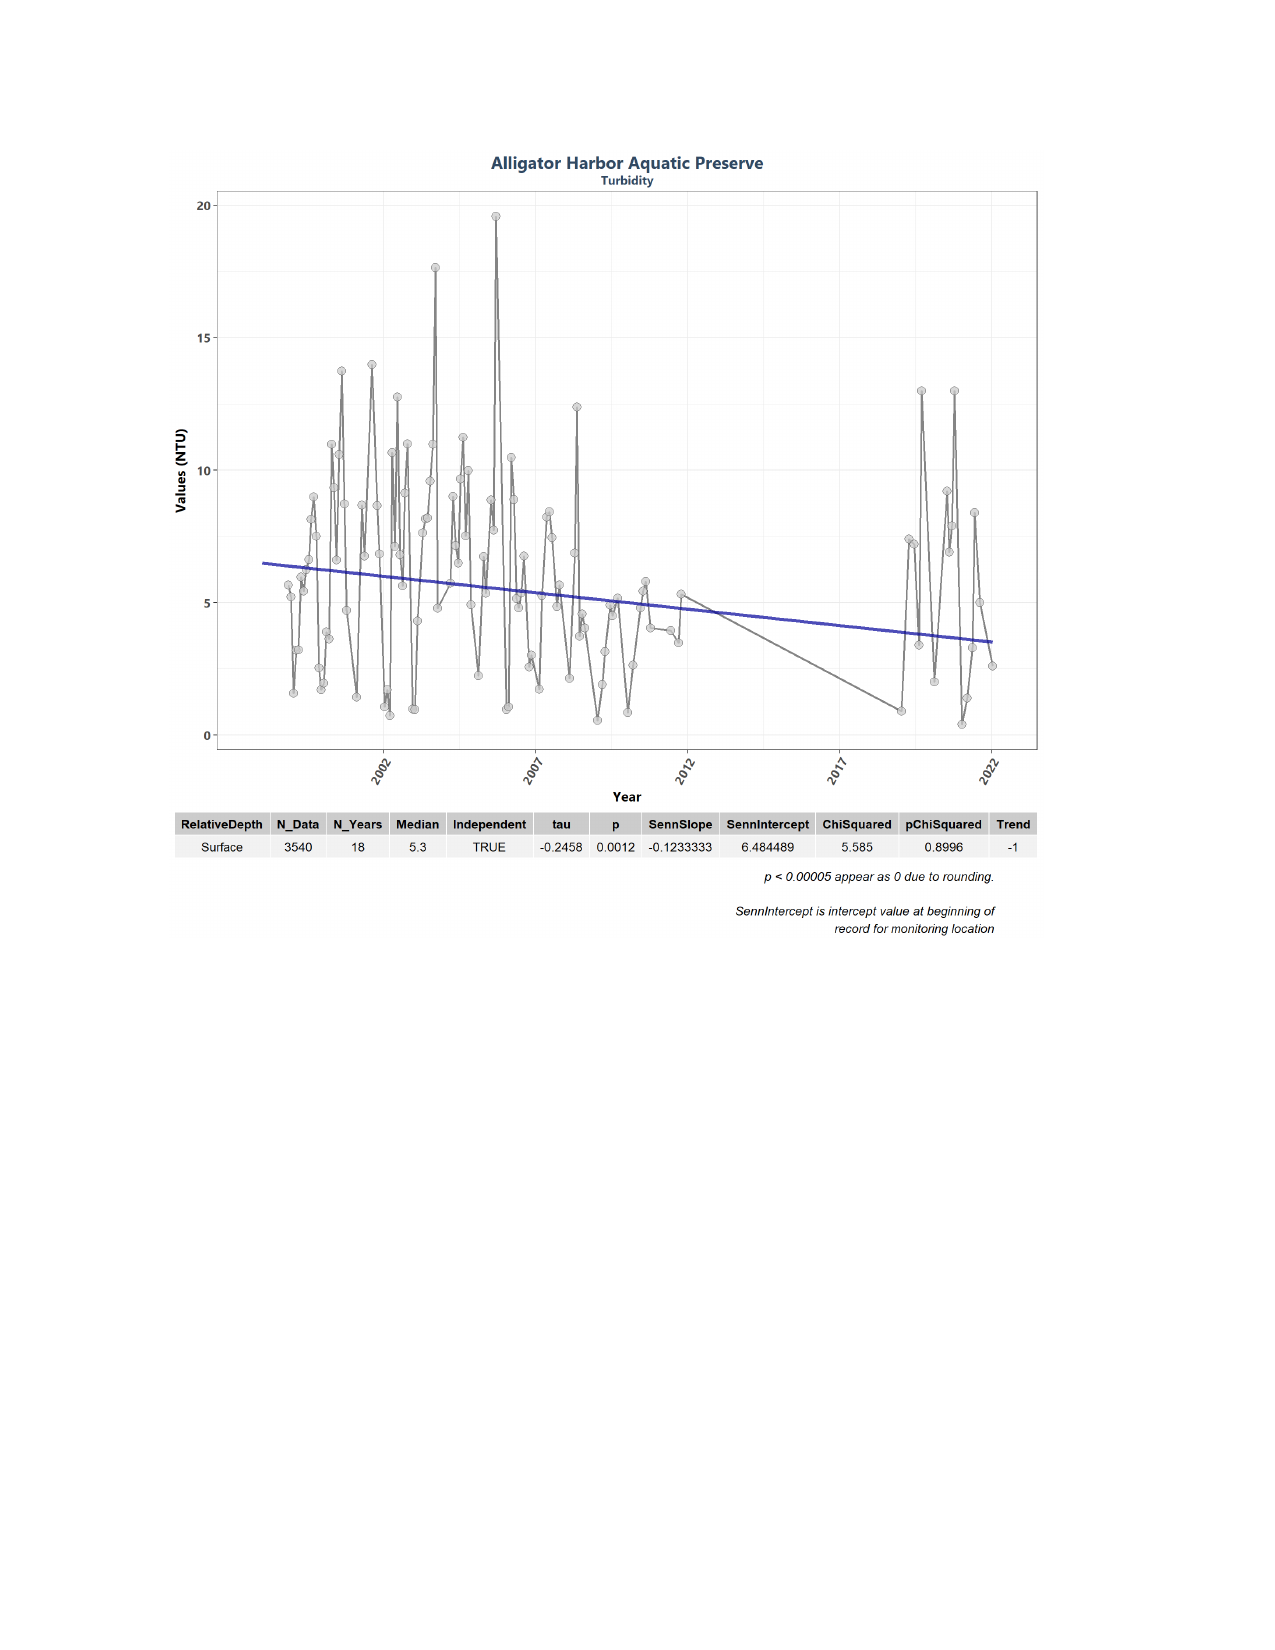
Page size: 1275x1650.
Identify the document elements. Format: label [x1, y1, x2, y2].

picture [168, 150, 1044, 938]
